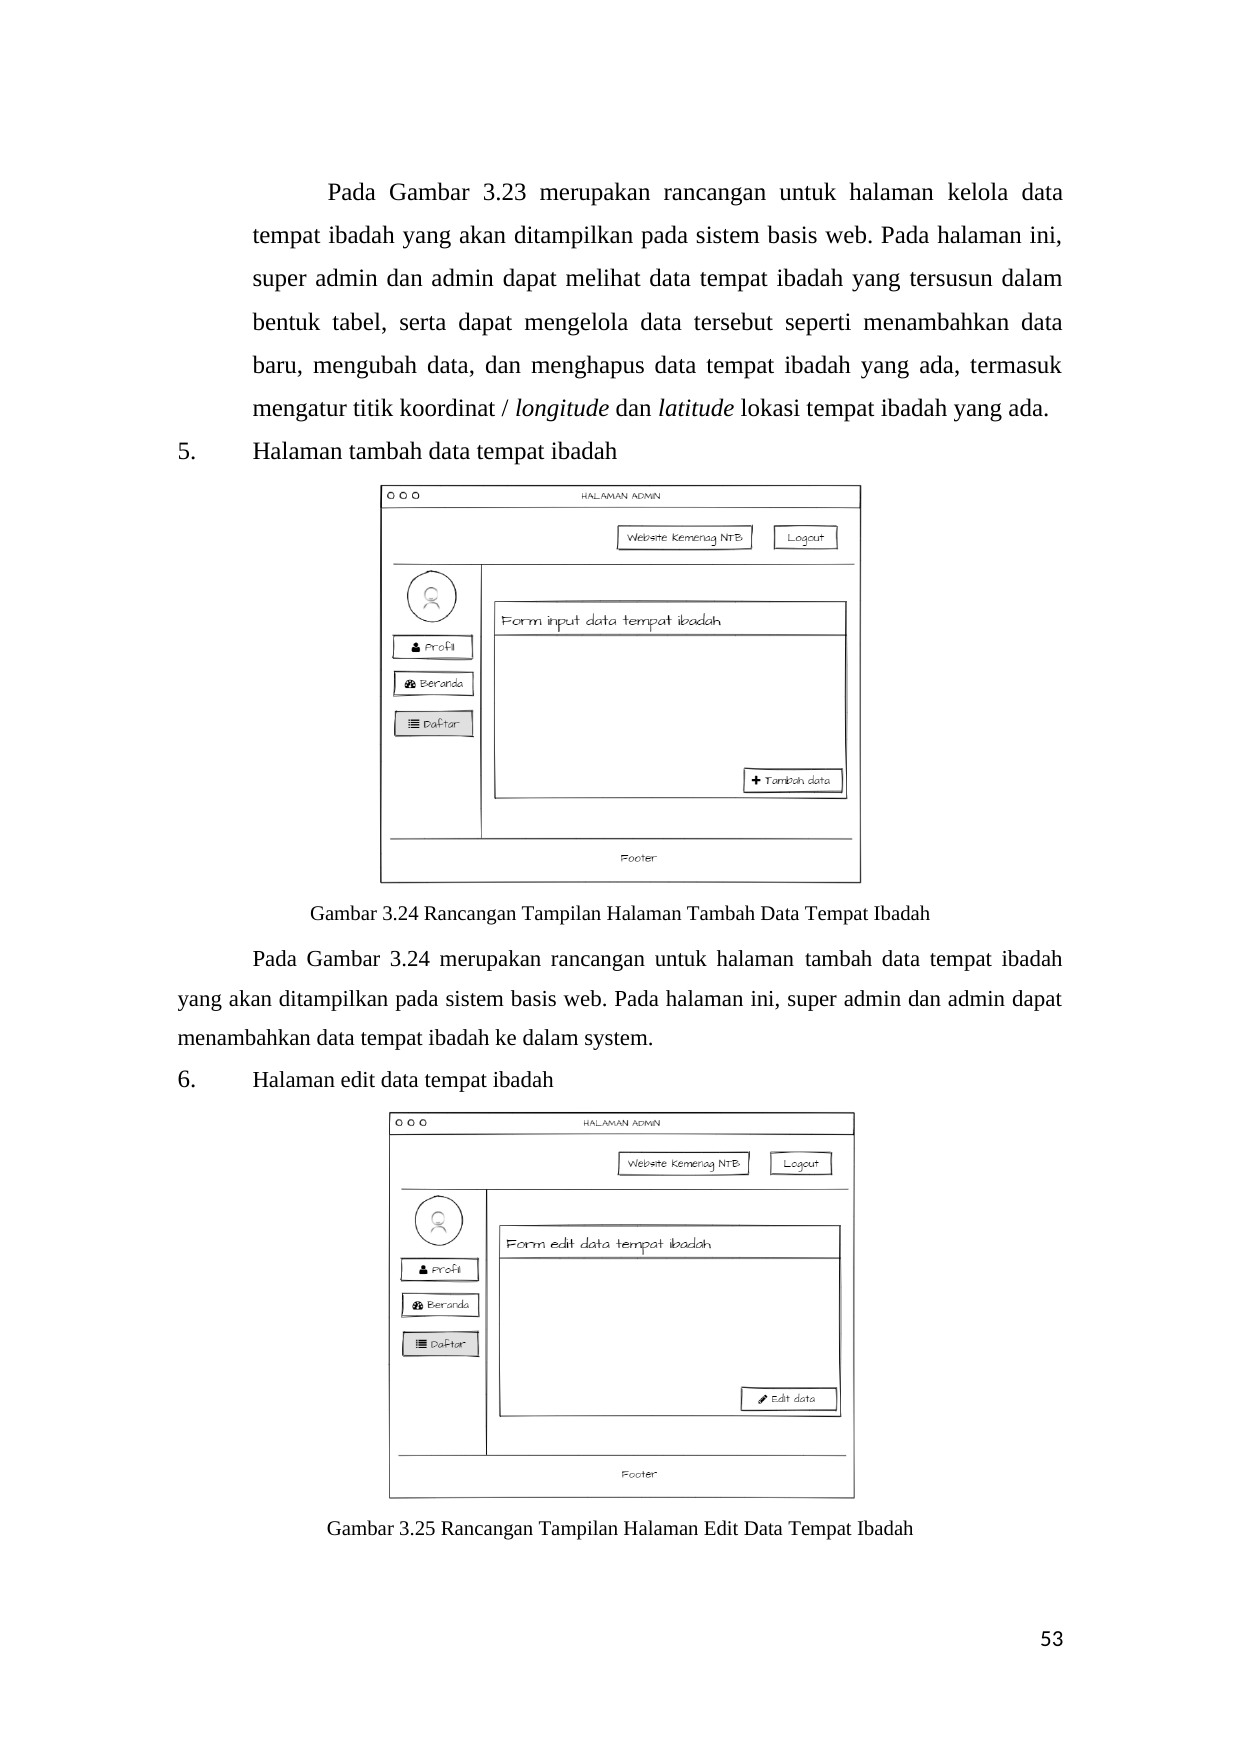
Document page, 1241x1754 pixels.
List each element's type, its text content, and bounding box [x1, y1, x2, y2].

picture [382, 1107, 859, 1503]
text Gambar 3.24 Rancangan Tampilan Halaman Tambah Data Tempat Ibadah [177, 901, 1063, 924]
text Pada Gambar 3.24 merupakan rancangan untuk halaman tambah data tempat ibadah yang akan ditampilkan pada sistem basis web. Pada halaman ini, super admin dan admin dapat menambahkan data tempat ibadah ke dalam system. [177, 945, 1063, 1051]
list Halaman edit data tempat ibadah [177, 1064, 1063, 1093]
text Gambar 3.25 Rancangan Tampilan Halaman Edit Data Tempat Ibadah [177, 1516, 1063, 1540]
list Halaman tambah data tempat ibadah [177, 436, 1063, 465]
picture [375, 479, 865, 887]
text Pada Gambar 3.23 merupakan rancangan untuk halaman kelola data tempat ibadah yang akan ditampilkan pada sistem basis web. Pada halaman ini, super admin dan admin dapat melihat data tempat ibadah yang tersusun dalam bentuk tabel, serta dapat mengelola data tersebut seperti menambahkan data baru, mengubah data, dan menghapus data tempat ibadah yang ada, termasuk mengatur titik koordinat / longitude dan latitude lokasi tempat ibadah yang ada. [252, 177, 1063, 422]
